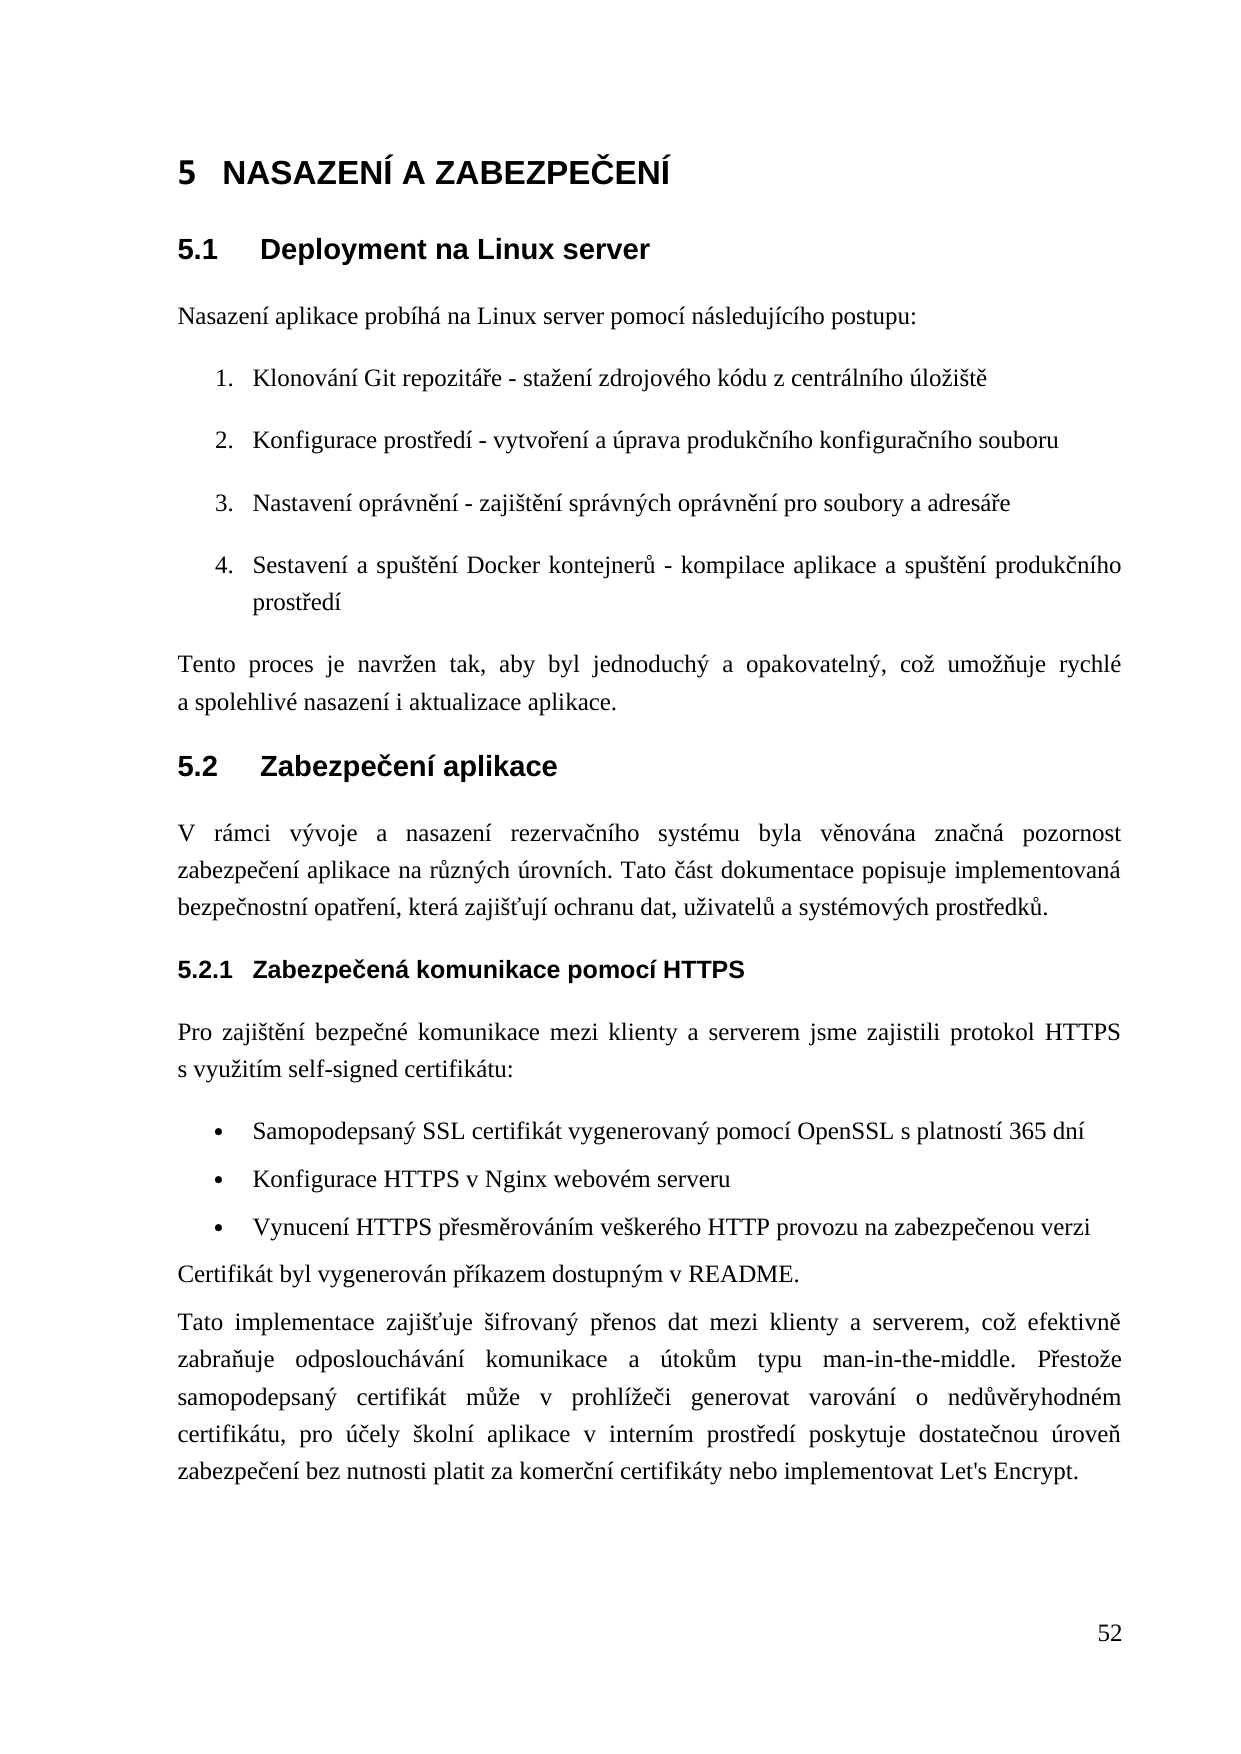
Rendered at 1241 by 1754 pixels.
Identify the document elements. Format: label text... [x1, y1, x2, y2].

subtitle NASAZENÍ A ZABEZPEČENÍ [177, 148, 1122, 193]
list Samopodepsaný SSL certifikát vygenerovaný pomocí OpenSSL s platností 365 dní [215, 1116, 1122, 1145]
text V rámci vývoje a nasazení rezervačního systému byla věnována značná pozornost zabezpečení aplikace na různých úrovních. Tato část dokumentace popisuje implementovaná bezpečnostní opatření, která zajišťují ochranu dat, uživatelů a systémových prostředků. [177, 818, 1122, 921]
subtitle Deployment na Linux server [177, 232, 1122, 266]
text Tato implementace zajišťuje šifrovaný přenos dat mezi klienty a serverem, což efektivně zabraňuje odposlouchávání komunikace a útokům typu man-in-the-middle. Přestože samopodepsaný certifikát může v prohlížeči generovat varování o nedůvěryhodném certifikátu, pro účely školní aplikace v interním prostředí poskytuje dostatečnou úroveň zabezpečení bez nutnosti platit za komerční certifikáty nebo implementovat Let's Encrypt. [177, 1307, 1122, 1485]
list Sestavení a spuštění Docker kontejnerů - kompilace aplikace a spuštění produkčního prostředí [215, 550, 1122, 616]
text Nasazení aplikace probíhá na Linux server pomocí následujícího postupu: [177, 301, 1122, 329]
subtitle Zabezpečená komunikace pomocí HTTPS [177, 954, 1122, 983]
text Tento proces je navržen tak, aby byl jednoduchý a opakovatelný, což umožňuje rychlé a spolehlivé nasazení i aktualizace aplikace. [177, 649, 1122, 716]
list Vynucení HTTPS přesměrováním veškerého HTTP provozu na zabezpečenou verzi [215, 1212, 1122, 1241]
list Konfigurace prostředí - vytvoření a úprava produkčního konfiguračního souboru [215, 425, 1122, 454]
text Certifikát byl vygenerován příkazem dostupným v README. [177, 1259, 1122, 1288]
text Pro zajištění bezpečné komunikace mezi klienty a serverem jsme zajistili protokol HTTPS s využitím self-signed certifikátu: [177, 1017, 1122, 1083]
list Nastavení oprávnění - zajištění správných oprávnění pro soubory a adresáře [215, 488, 1122, 516]
list Klonování Git repozitáře - stažení zdrojového kódu z centrálního úložiště [215, 363, 1122, 392]
list Konfigurace HTTPS v Nginx webovém serveru [215, 1164, 1122, 1193]
subtitle Zabezpečení aplikace [177, 749, 1122, 783]
